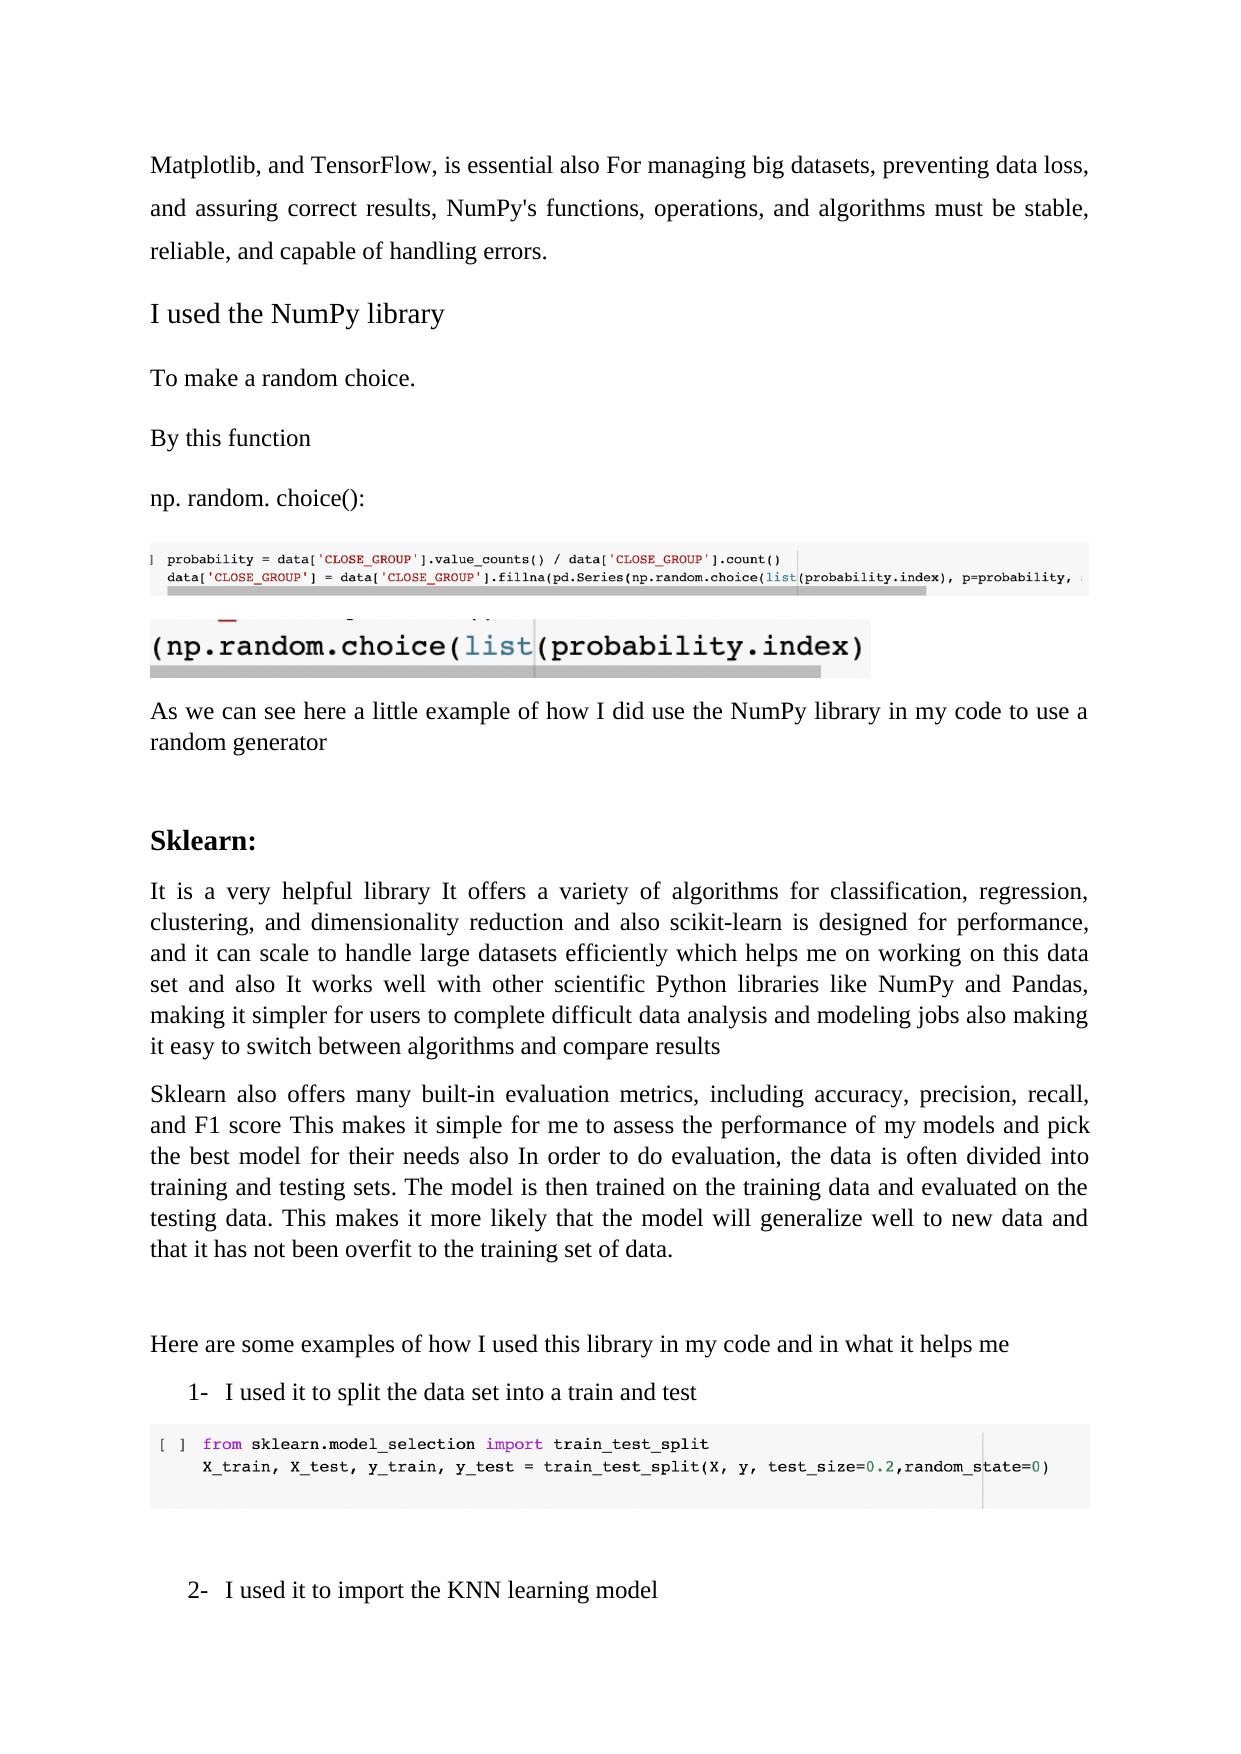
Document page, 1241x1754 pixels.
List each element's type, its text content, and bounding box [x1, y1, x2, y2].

text np. random. choice(): [150, 483, 1090, 511]
text It is a very helpful library It offers a variety of algorithms for classification, regression, clustering, and dimensionality reduction and also scikit-learn is designed for performance, and it can scale to handle large datasets efficiently which helps me on working on this data set and also It works well with other scientific Python libraries like NumPy and Pandas, making it simpler for users to complete difficult data analysis and modeling jobs also making it easy to switch between algorithms and compare results [150, 876, 1090, 1060]
picture [150, 1424, 1091, 1509]
text To make a random choice. [150, 363, 1090, 392]
text As we can see here a little example of how I did use the NumPy library in my code to use a random generator [150, 696, 1090, 756]
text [150, 150, 1090, 265]
list I used it to split the data set into a train and test [187, 1377, 1090, 1406]
text Sklearn also offers many built-in evaluation metrics, including accuracy, precision, recall, and F1 score This makes it simple for me to assess the performance of my models and pick the best model for their needs also In order to do evaluation, the data is often divided into training and testing sets. The model is then trained on the training data and evaluated on the testing data. This makes it more likely that the model will generalize well to new data and that it has not been overfit to the training set of data. [150, 1079, 1090, 1263]
text By this function [150, 423, 1090, 452]
picture [150, 542, 1091, 601]
list I used it to import the KNN learning model [187, 1575, 1090, 1603]
text I used the NumPy library [150, 296, 1090, 329]
text Here are some examples of how I used this library in my code and in what it helps me [150, 1329, 1090, 1358]
picture [150, 619, 871, 678]
text Sklearn: [150, 823, 1090, 856]
